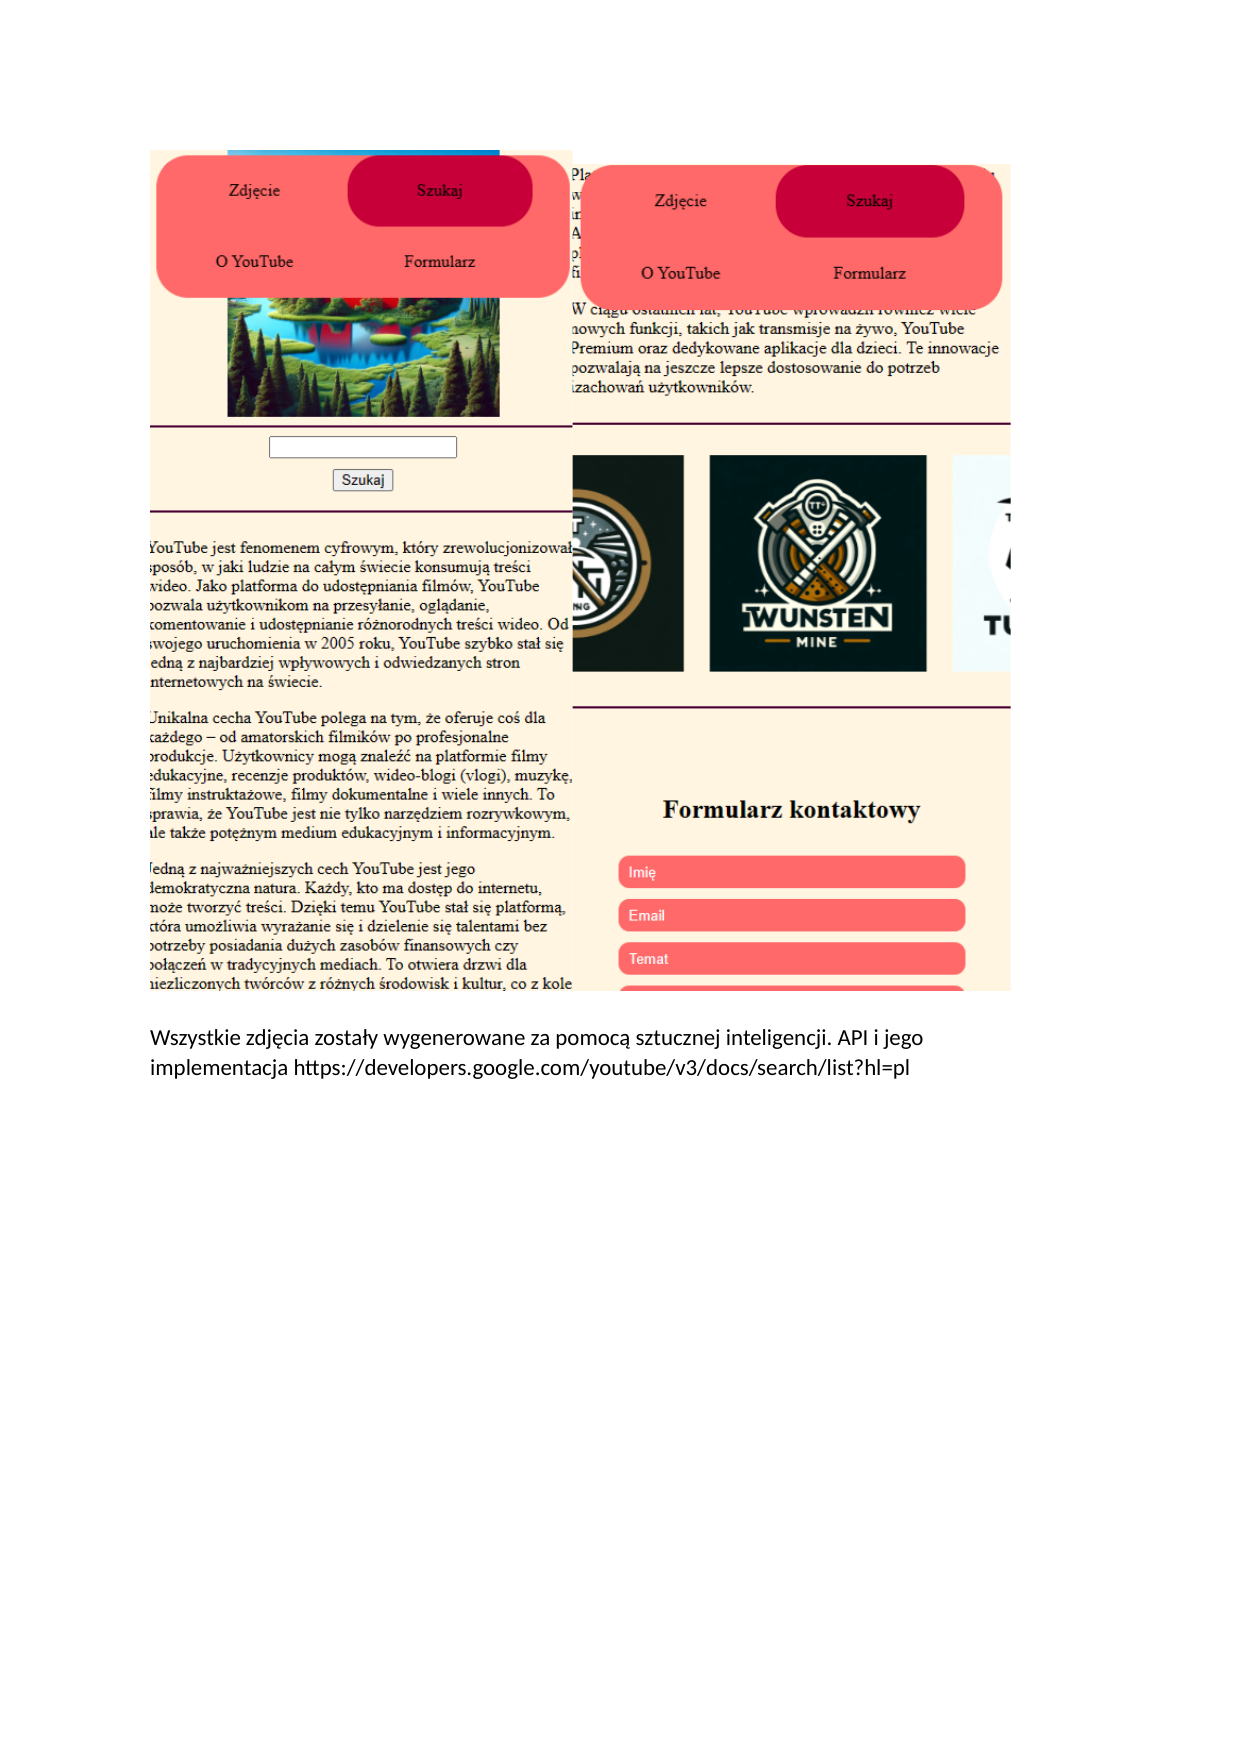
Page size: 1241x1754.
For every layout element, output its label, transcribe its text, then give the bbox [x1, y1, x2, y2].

picture [150, 150, 1011, 991]
